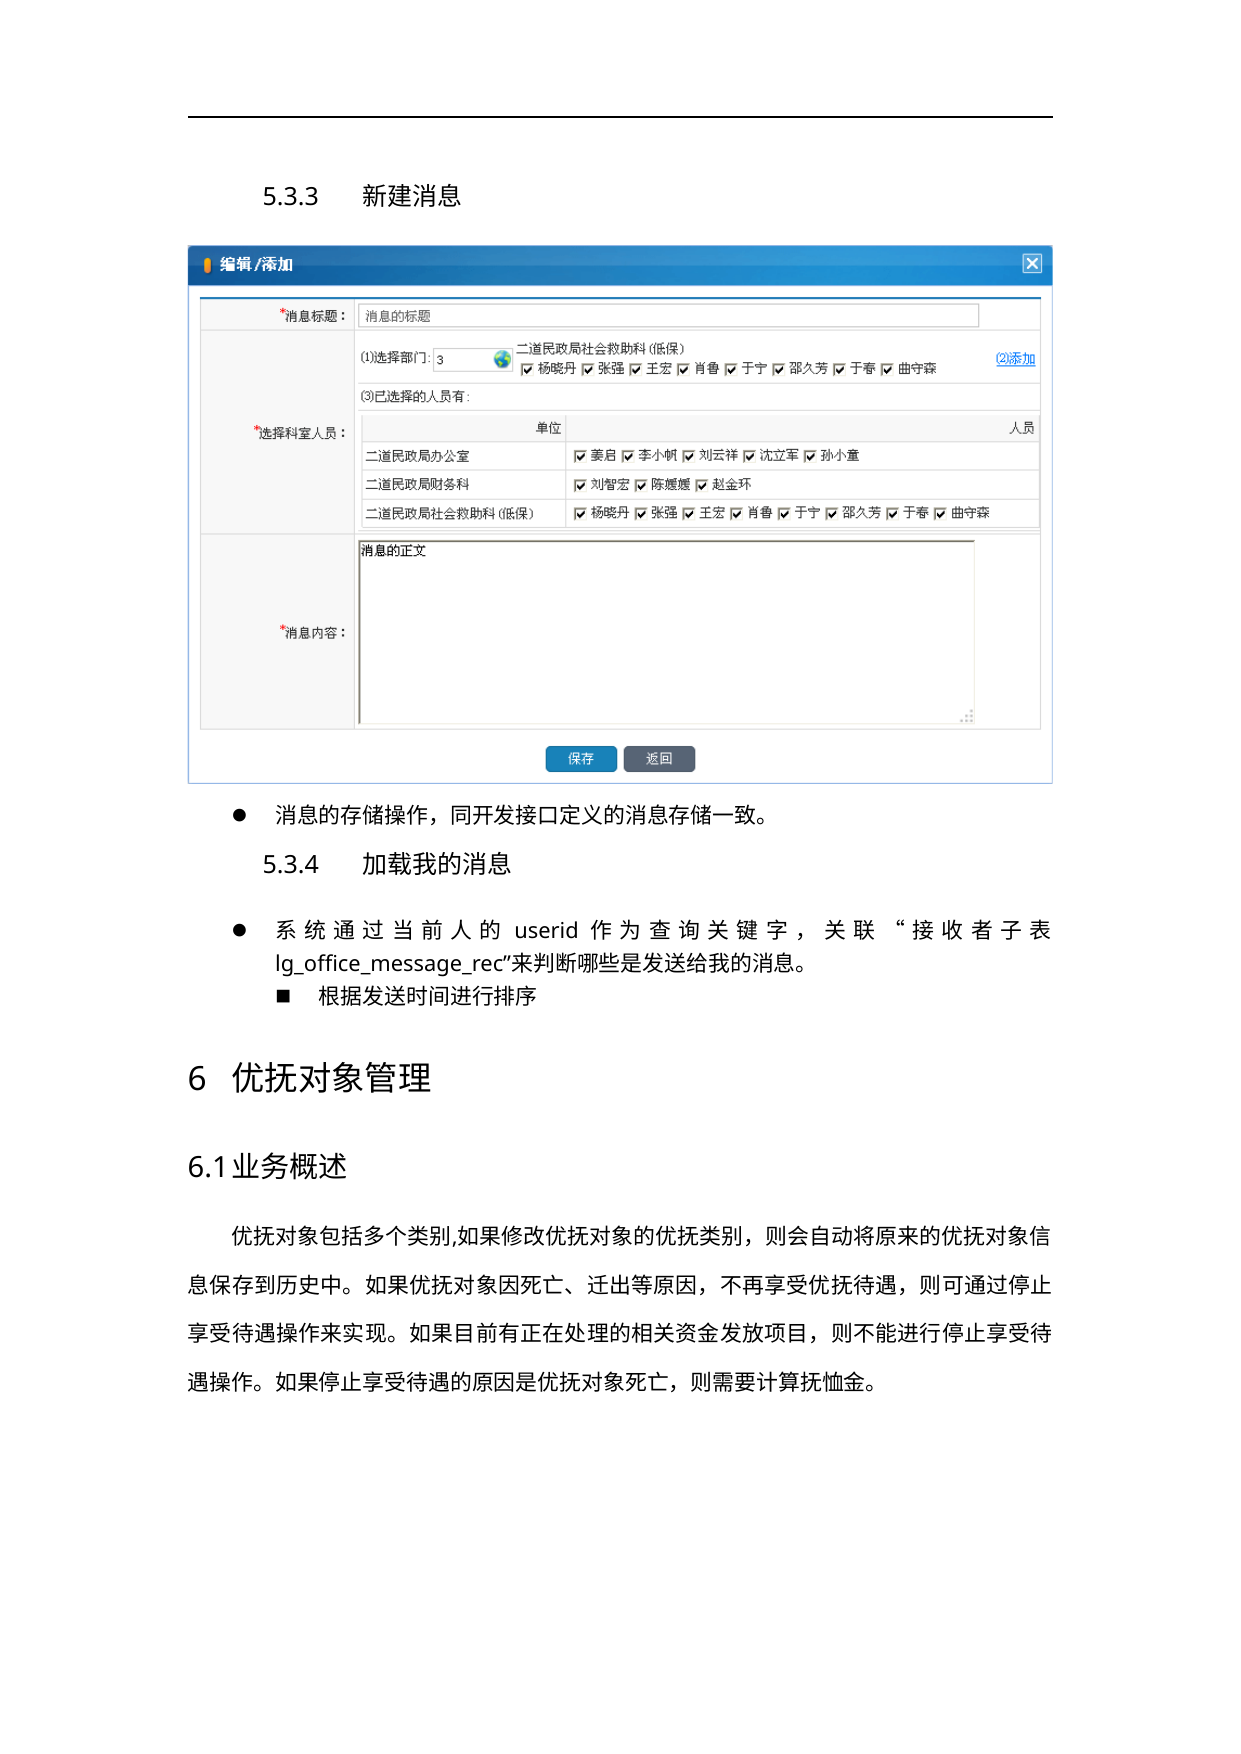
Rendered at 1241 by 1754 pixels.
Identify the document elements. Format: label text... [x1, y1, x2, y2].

subtitle 业务概述 [187, 1132, 1053, 1197]
list 根据发送时间进行排序 [275, 978, 1053, 1011]
subtitle 加载我的消息 [262, 830, 1053, 895]
text 优抚对象包括多个类别,如果修改优抚对象的优抚类别，则会自动将原来的优抚对象信息保存到历史中。如果优抚对象因死亡、迁出等原因，不再享受优抚待遇，则可通过停止享受待遇操作来实现。如果目前有正在处理的相关资金发放项目，则不能进行停止享受待遇操作。如果停止享受待遇的原因是优抚对象死亡，则需要计算抚恤金。 [187, 1218, 1053, 1397]
text 消息的存储操作，同开发接口定义的消息存储一致。 [231, 798, 1053, 830]
picture [187, 245, 1053, 784]
subtitle 新建消息 [262, 162, 1053, 227]
text 系统通过当前人的userid作为查询关键字，关联“接收者子表lg_office_message_rec”来判断哪些是发送给我的消息。 [231, 913, 1053, 978]
subtitle 优抚对象管理 [187, 1043, 1053, 1108]
